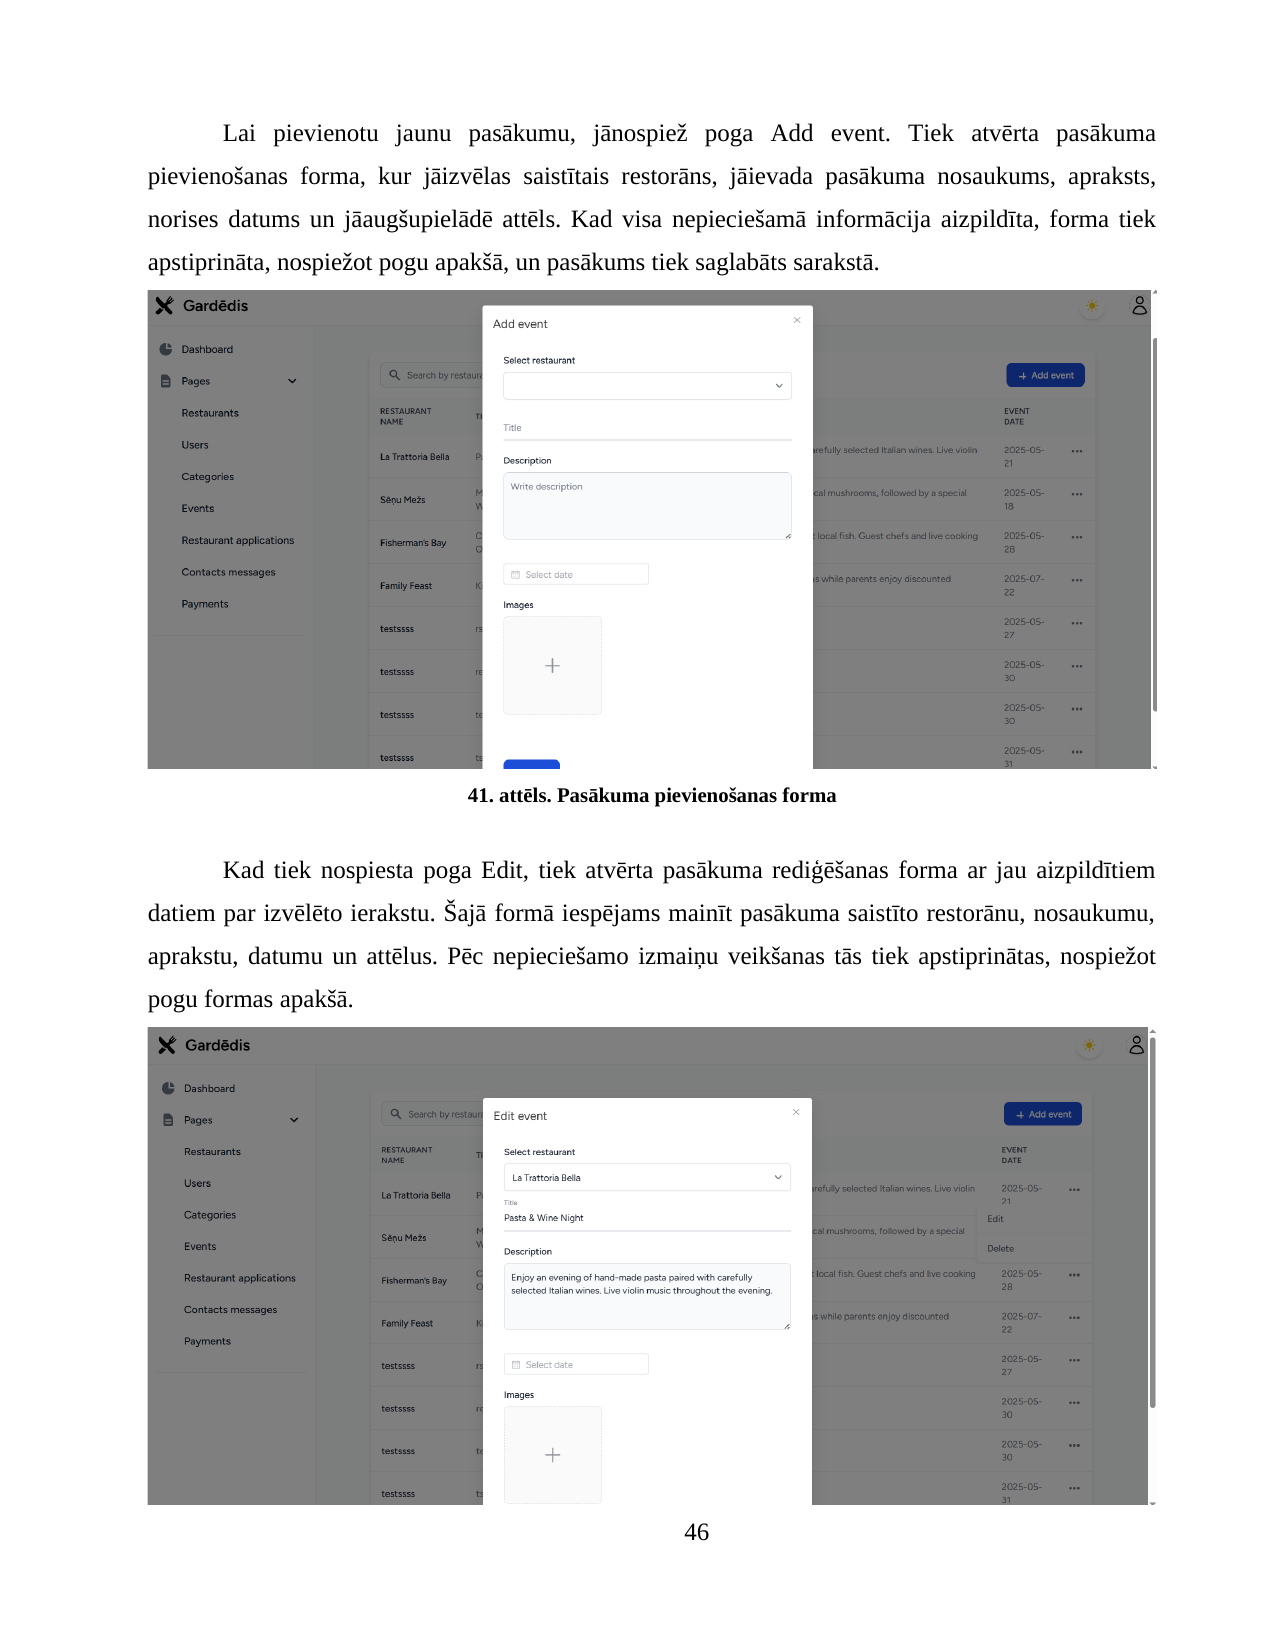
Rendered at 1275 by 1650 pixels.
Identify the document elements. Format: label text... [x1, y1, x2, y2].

text 41. attēls. Pasākuma pievienošanas forma [148, 783, 1157, 807]
text Kad tiek nospiesta poga Edit, tiek atvērta pasākuma rediģēšanas forma ar jau aizpildītiem datiem par izvēlēto ierakstu. Šajā formā iespējams mainīt pasākuma saistīto restorānu, nosaukumu, aprakstu, datumu un attēlus. Pēc nepieciešamo izmaiņu veikšanas tās tiek apstiprinātas, nospiežot pogu formas apakšā. [148, 855, 1157, 1013]
picture [147, 1027, 1157, 1505]
text Lai pievienotu jaunu pasākumu, jānospiež poga Add event. Tiek atvērta pasākuma pievienošanas forma, kur jāizvēlas saistītais restorāns, jāievada pasākuma nosaukums, apraksts, norises datums un jāaugšupielādē attēls. Kad visa nepieciešamā informācija aizpildīta, forma tiek apstiprināta, nospiežot pogu apakšā, un pasākums tiek saglabāts sarakstā. [148, 118, 1157, 276]
picture [147, 290, 1157, 769]
